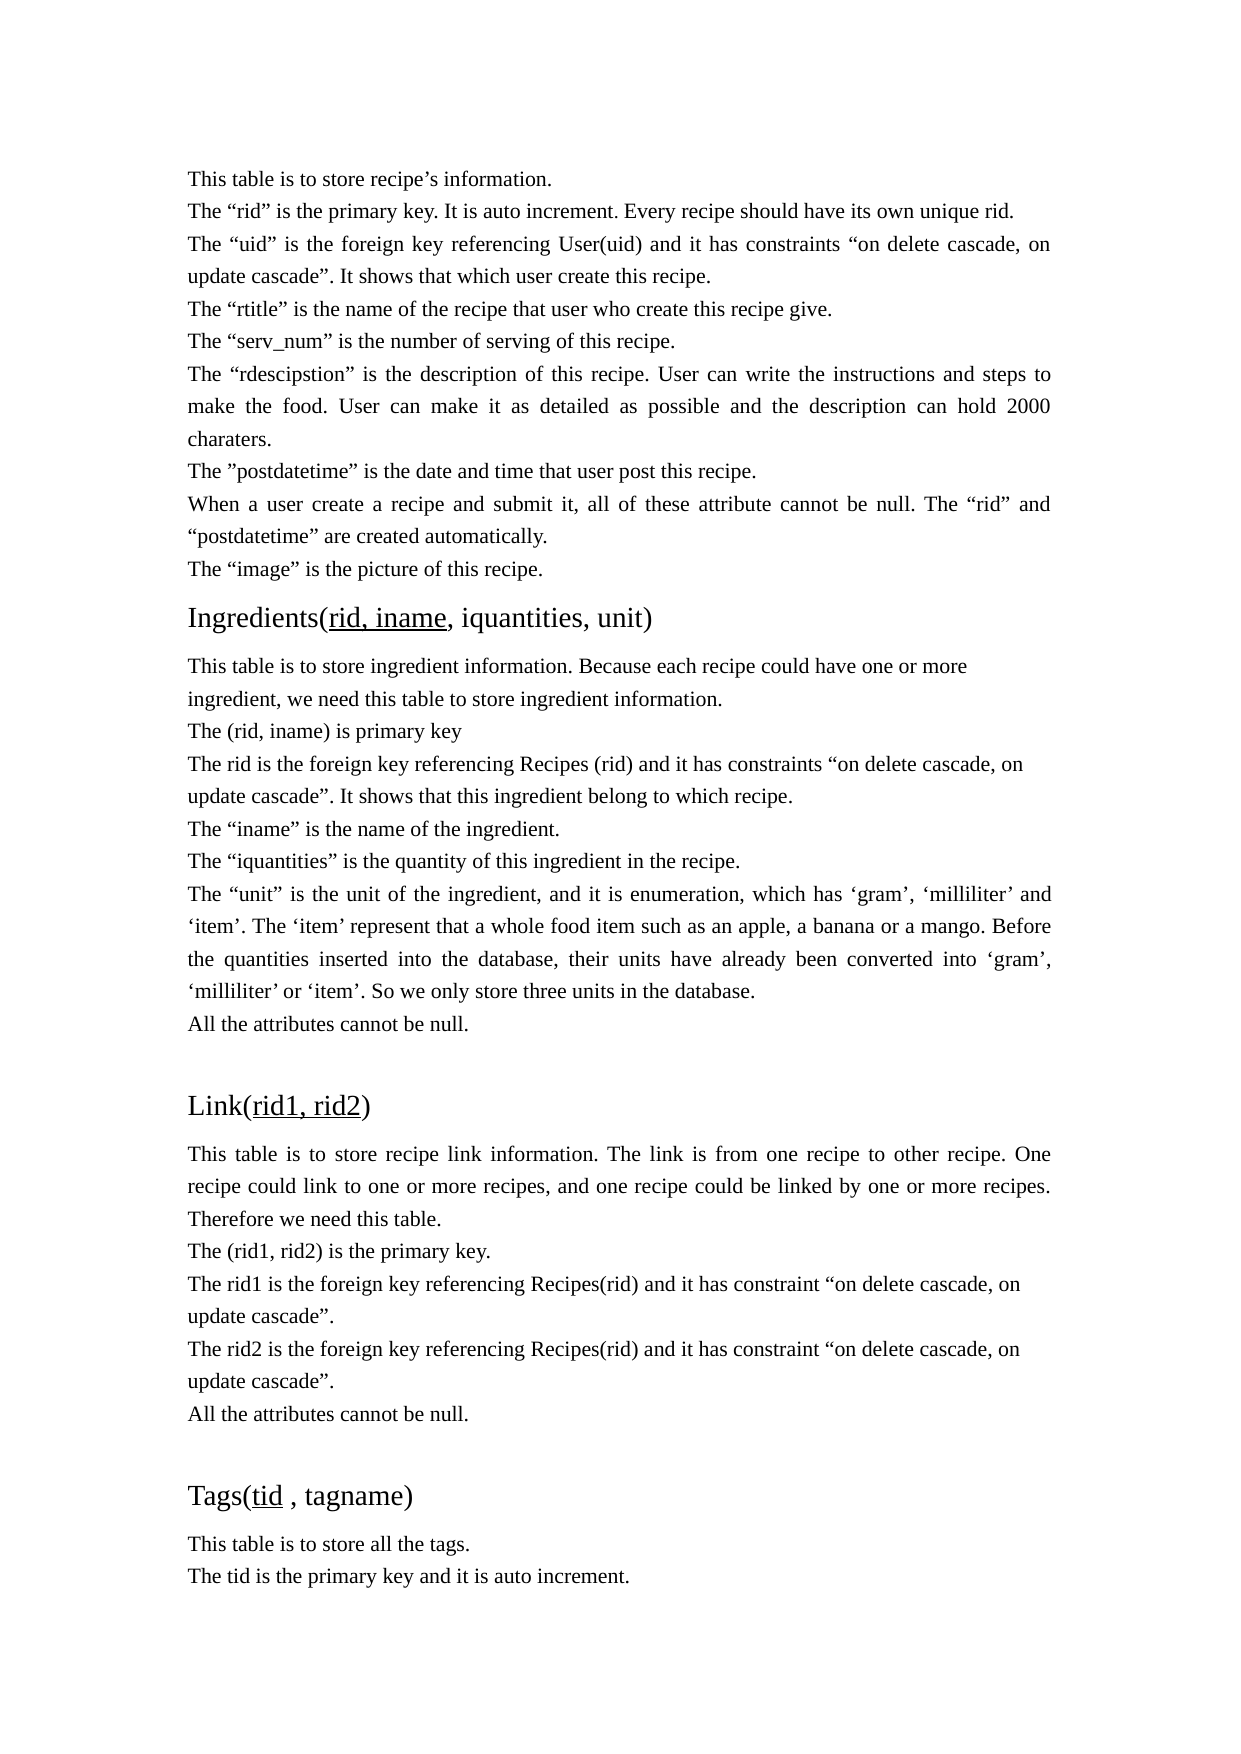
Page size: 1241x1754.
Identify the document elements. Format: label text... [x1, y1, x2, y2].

text The “unit” is the unit of the ingredient, and it is enumeration, which has ‘gram’, ‘milliliter’ and ‘item’. The ‘item’ represent that a whole food item such as an apple, a banana or a mango. Before the quantities inserted into the database, their units have already been converted into ‘gram’, ‘milliliter’ or ‘item’. So we only store three units in the database. [187, 877, 1053, 1007]
text The “rtitle” is the name of the recipe that user who create this recipe give. [187, 292, 1053, 324]
text This table is to store recipe’s information. [187, 162, 1053, 194]
text The “uid” is the foreign key referencing User(uid) and it has constraints “on delete cascade, on update cascade”. It shows that which user create this recipe. [187, 227, 1053, 292]
text All the attributes cannot be null. [187, 1397, 1053, 1429]
text Ingredients(rid, iname, iquantities, unit) [187, 584, 1053, 649]
text The “image” is the picture of this recipe. [187, 552, 1053, 584]
text All the attributes cannot be null. [187, 1007, 1053, 1039]
text The (rid1, rid2) is the primary key. [187, 1234, 1053, 1267]
text The rid2 is the foreign key referencing Recipes(rid) and it has constraint “on delete cascade, on update cascade”. [187, 1332, 1053, 1397]
text The “rdescipstion” is the description of this recipe. User can write the instructions and steps to make the food. User can make it as detailed as possible and the description can hold 2000 charaters. [187, 357, 1053, 454]
text This table is to store recipe link information. The link is from one recipe to other recipe. One recipe could link to one or more recipes, and one recipe could be linked by one or more recipes. Therefore we need this table. [187, 1137, 1053, 1234]
text The “serv_num” is the number of serving of this recipe. [187, 324, 1053, 357]
text This table is to store all the tags. [187, 1527, 1053, 1559]
text When a user create a recipe and submit it, all of these attribute cannot be null. The “rid” and “postdatetime” are created automatically. [187, 487, 1053, 552]
text The “iname” is the name of the ingredient. [187, 812, 1053, 844]
text The “iquantities” is the quantity of this ingredient in the recipe. [187, 844, 1053, 877]
text This table is to store ingredient information. Because each recipe could have one or more ingredient, we need this table to store ingredient information. [187, 649, 1053, 714]
text The (rid, iname) is primary key [187, 714, 1053, 747]
text The rid1 is the foreign key referencing Recipes(rid) and it has constraint “on delete cascade, on update cascade”. [187, 1267, 1053, 1332]
text Tags(tid , tagname) [187, 1462, 1053, 1527]
text The ”postdatetime” is the date and time that user post this recipe. [187, 454, 1053, 487]
text The “rid” is the primary key. It is auto increment. Every recipe should have its own unique rid. [187, 194, 1053, 227]
text The rid is the foreign key referencing Recipes (rid) and it has constraints “on delete cascade, on update cascade”. It shows that this ingredient belong to which recipe. [187, 747, 1053, 812]
text The tid is the primary key and it is auto increment. [187, 1559, 1053, 1592]
text Link(rid1, rid2) [187, 1072, 1053, 1137]
